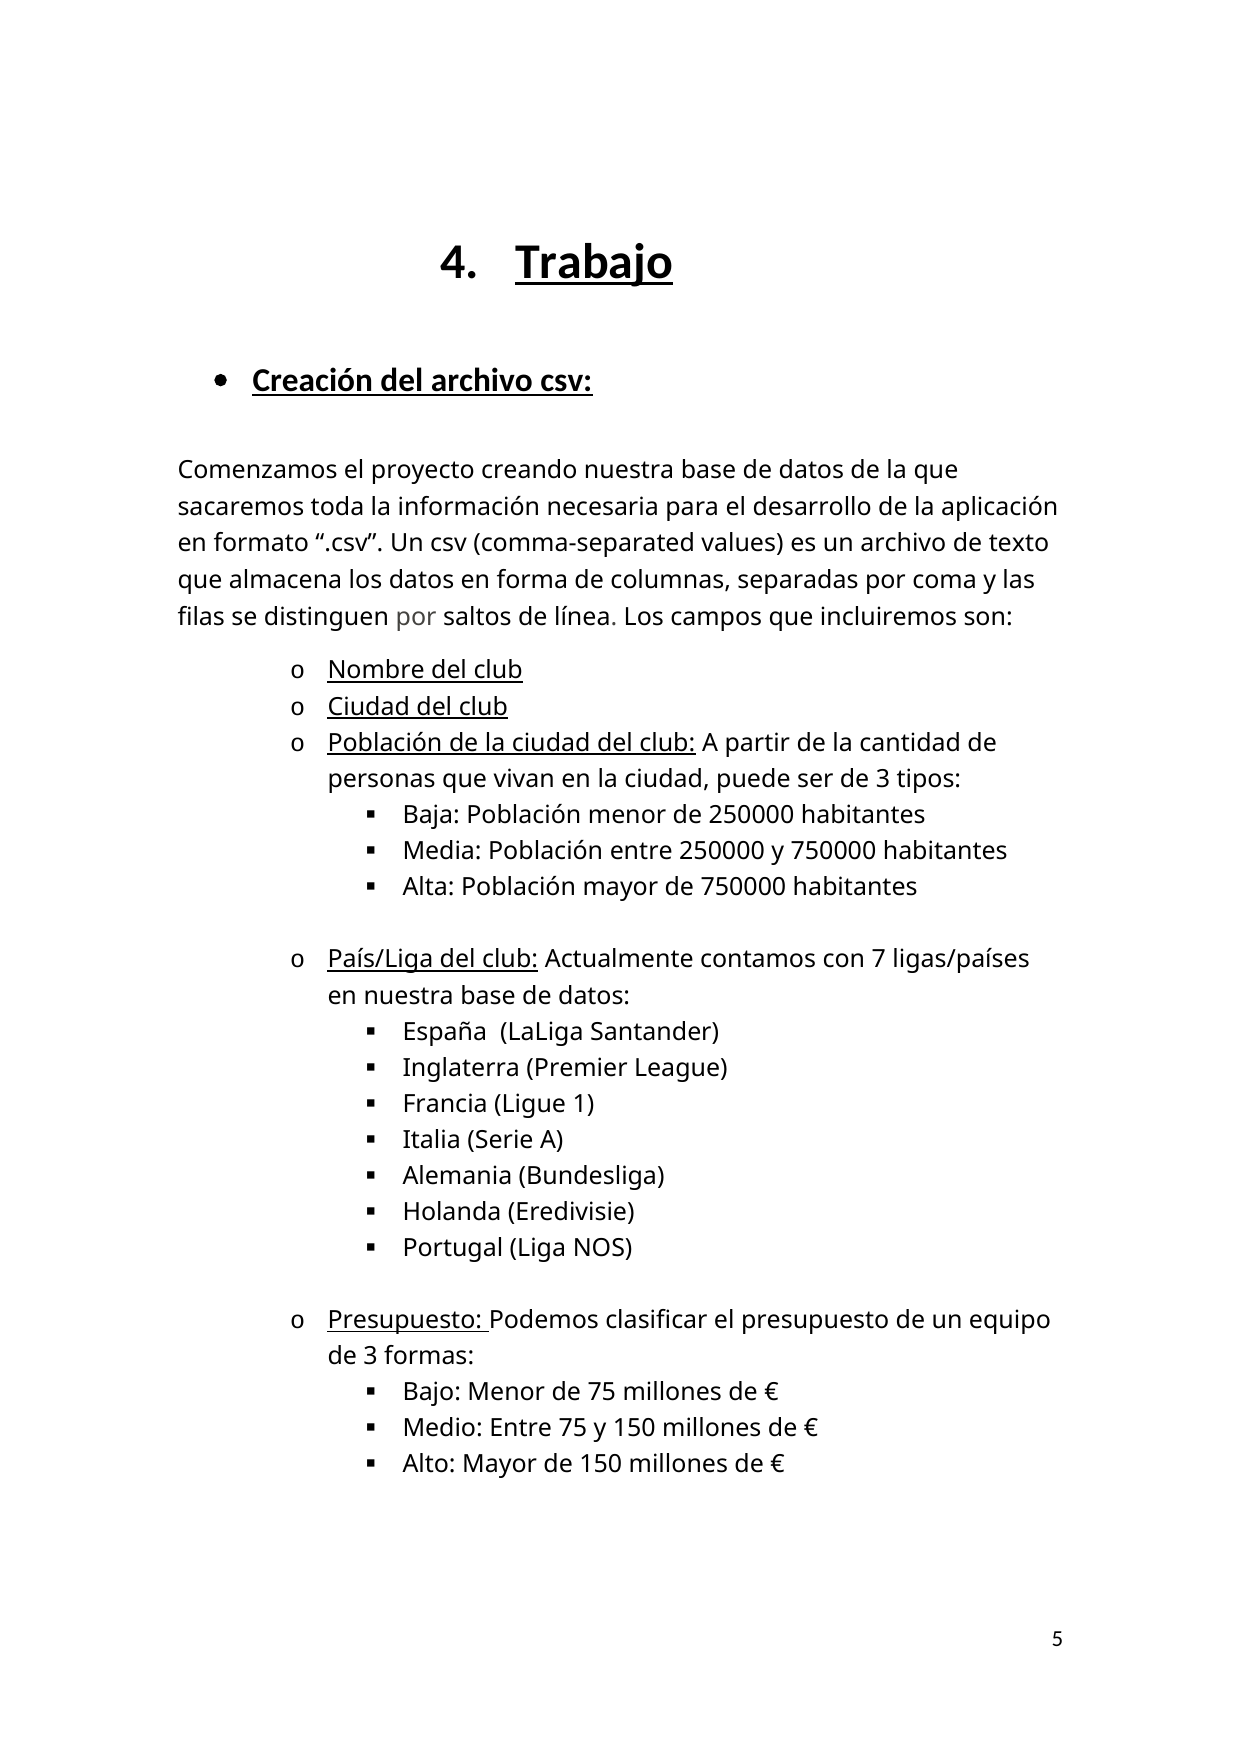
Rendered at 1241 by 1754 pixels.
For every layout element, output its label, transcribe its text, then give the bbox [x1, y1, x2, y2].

list Alto: Mayor de 150 millones de € [365, 1446, 1063, 1480]
list Ciudad del club [290, 688, 1063, 723]
list Medio: Entre 75 y 150 millones de € [365, 1410, 1063, 1444]
list Francia (Ligue 1) [365, 1085, 1063, 1119]
list Bajo: Menor de 75 millones de € [365, 1374, 1063, 1408]
list Media: Población entre 250000 y 750000 habitantes [365, 833, 1063, 867]
list Inglaterra (Premier League) [365, 1049, 1063, 1083]
list Nombre del club [290, 652, 1063, 686]
list Baja: Población menor de 250000 habitantes [365, 797, 1063, 831]
list Holanda (Eredivisie) [365, 1193, 1063, 1228]
list Presupuesto: Podemos clasificar el presupuesto de un equipo de 3 formas: [290, 1302, 1063, 1372]
list Portugal (Liga NOS) [365, 1229, 1063, 1264]
list España (LaLiga Santander) [365, 1013, 1063, 1047]
text Comenzamos el proyecto creando nuestra base de datos de la que sacaremos toda la información necesaria para el desarrollo de la aplicación en formato “.csv”. Un csv (comma-separated values) es un archivo de texto que almacena los datos en forma de columnas, separadas por coma y las filas se distinguen por saltos de línea. Los campos que incluiremos son: [177, 452, 1063, 633]
list Alemania (Bundesliga) [365, 1157, 1063, 1192]
list País/Liga del club: Actualmente contamos con 7 ligas/países en nuestra base de datos: [290, 941, 1063, 1011]
list Alta: Población mayor de 750000 habitantes [365, 869, 1063, 903]
list Italia (Serie A) [365, 1121, 1063, 1156]
list Creación del archivo csv: [215, 359, 1063, 400]
list Trabajo [440, 230, 1063, 291]
list Población de la ciudad del club: A partir de la cantidad de personas que vivan en la ciudad, puede ser de 3 tipos: [290, 724, 1063, 795]
